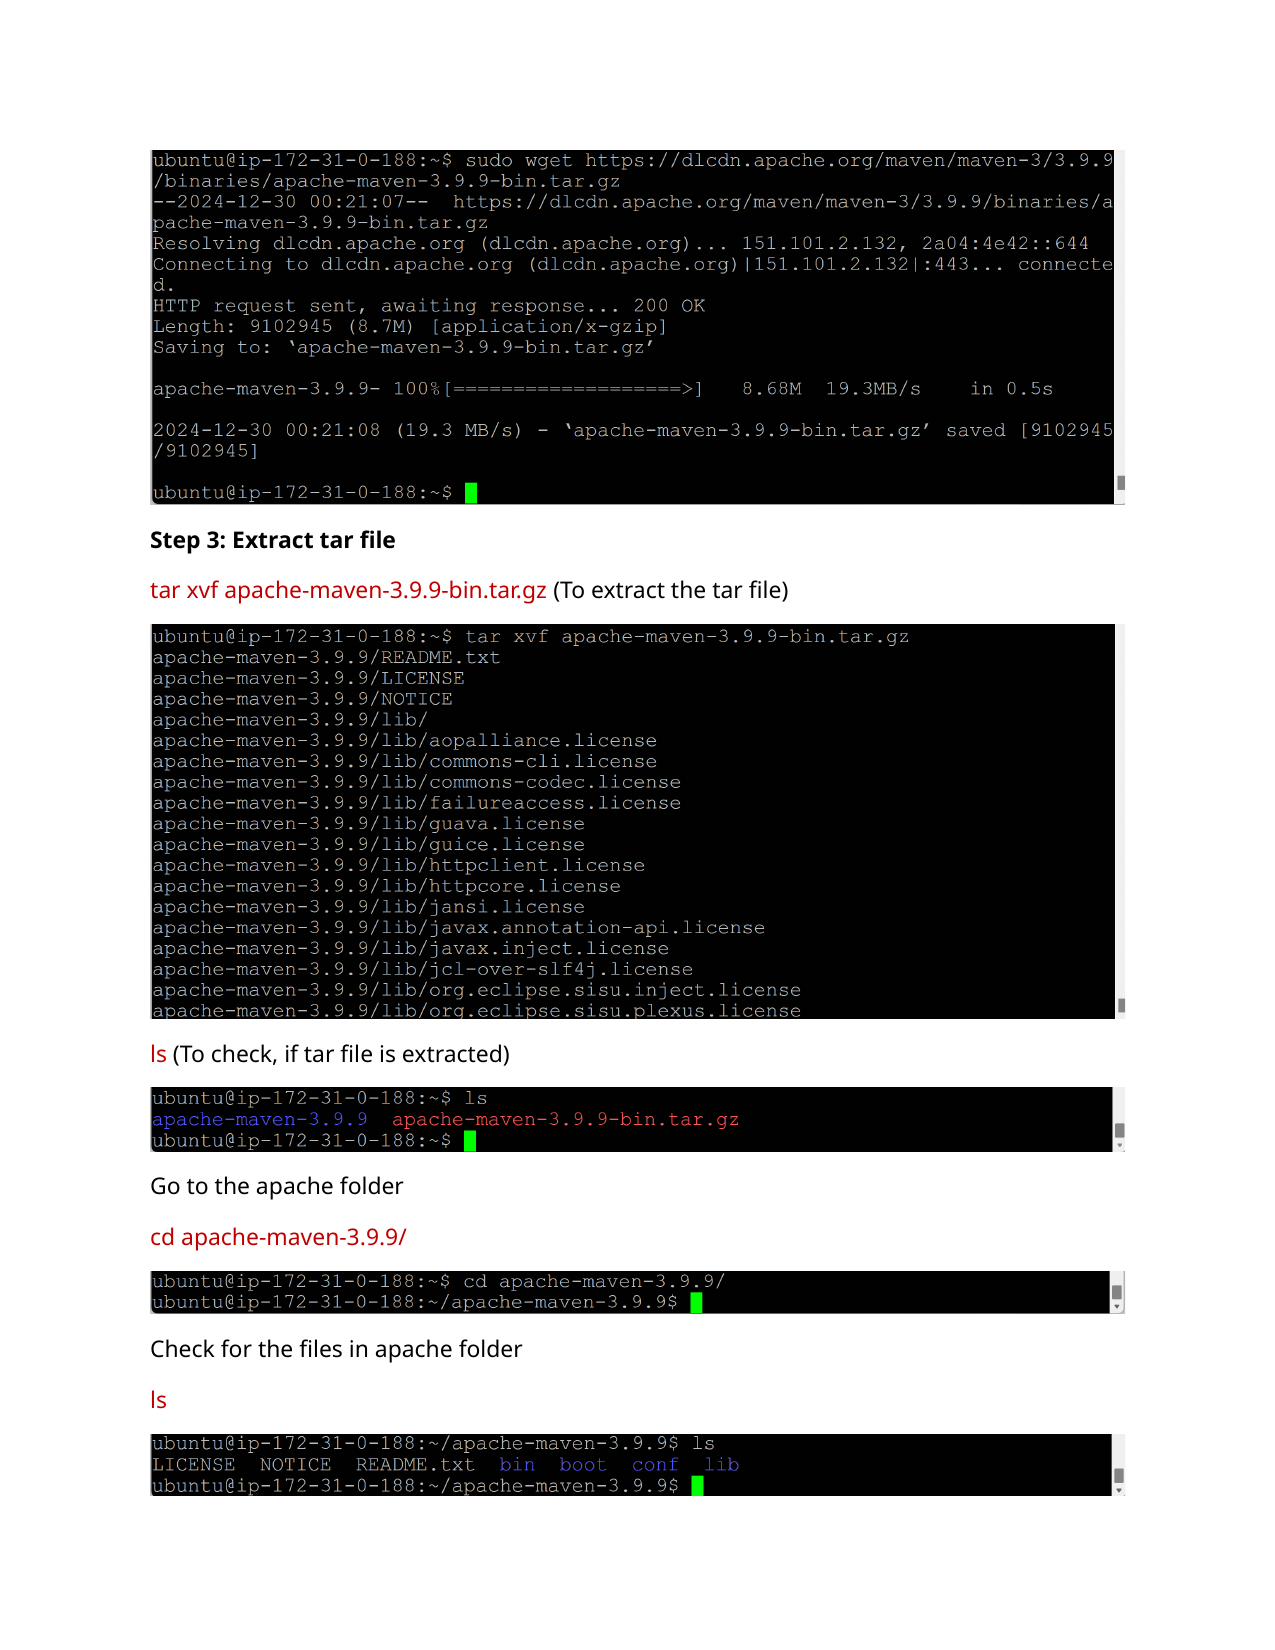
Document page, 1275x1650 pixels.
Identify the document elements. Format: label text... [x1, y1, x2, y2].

picture [150, 624, 1125, 1019]
text ls [150, 1384, 1125, 1415]
text Step 3: Extract tar file [150, 524, 1125, 555]
picture [150, 1434, 1125, 1496]
text cd apache-maven-3.9.9/ [150, 1221, 1125, 1252]
text ls (To check, if tar file is extracted) [150, 1037, 1125, 1069]
picture [150, 1271, 1125, 1314]
text Check for the files in apache folder [150, 1333, 1125, 1364]
text Go to the apache folder [150, 1170, 1125, 1202]
picture [150, 1087, 1125, 1152]
picture [150, 150, 1125, 505]
text tar xvf apache-maven-3.9.9-bin.tar.gz (To extract the tar file) [150, 574, 1125, 606]
